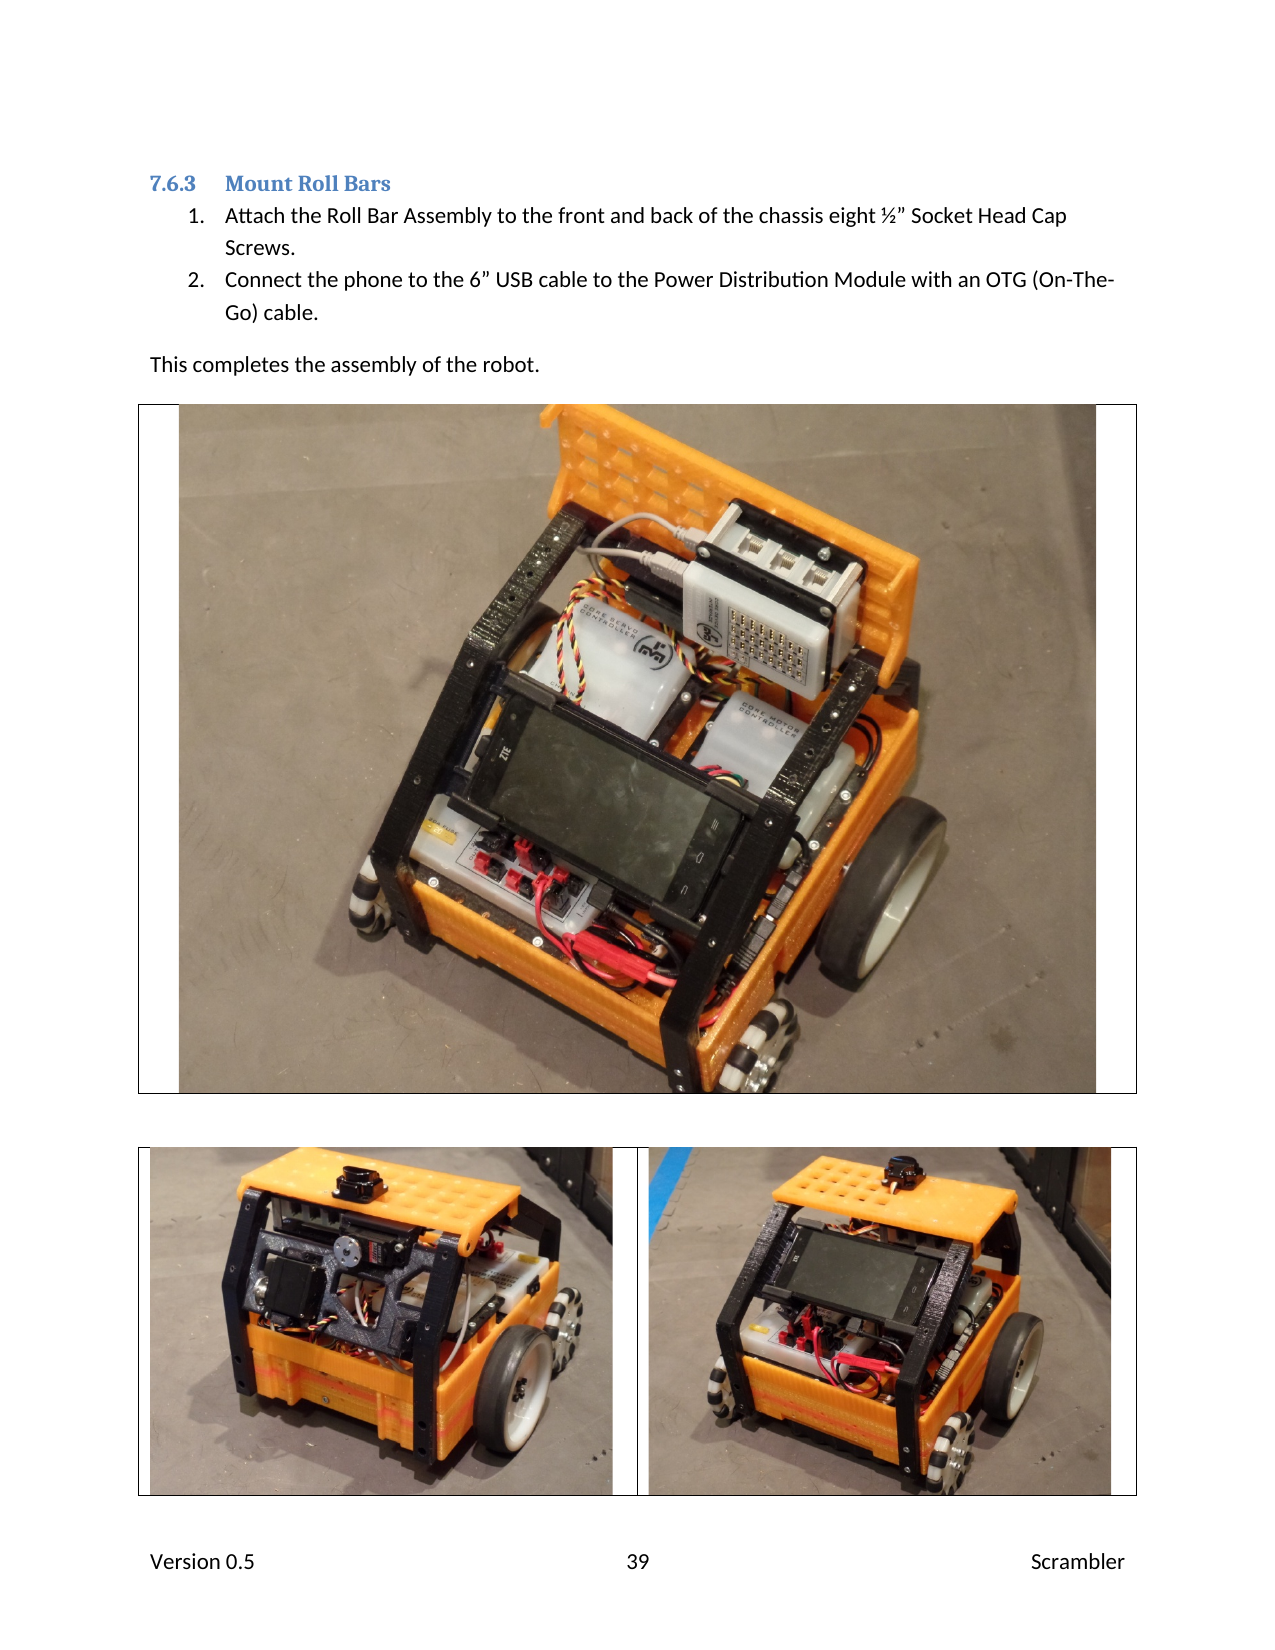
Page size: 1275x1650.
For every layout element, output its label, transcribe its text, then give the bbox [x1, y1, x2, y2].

text This completes the assembly of the robot. [150, 351, 1125, 379]
picture [178, 404, 1097, 1093]
subtitle Mount Roll Bars [150, 171, 1125, 197]
picture [648, 1147, 1112, 1495]
list Attach the Roll Bar Assembly to the front and back of the chassis eight ½” Socket Head Cap Screws. [187, 201, 1125, 261]
table_header [1112, 1148, 1136, 1494]
table_header [613, 1148, 637, 1494]
table_header [139, 1148, 150, 1494]
table_header [1097, 405, 1136, 1093]
list Connect the phone to the 6” USB cable to the Power Distribution Module with an OTG (On-The-Go) cable. [187, 265, 1125, 326]
table_header [638, 1148, 648, 1494]
table_header [139, 405, 178, 1093]
picture [150, 1147, 613, 1495]
